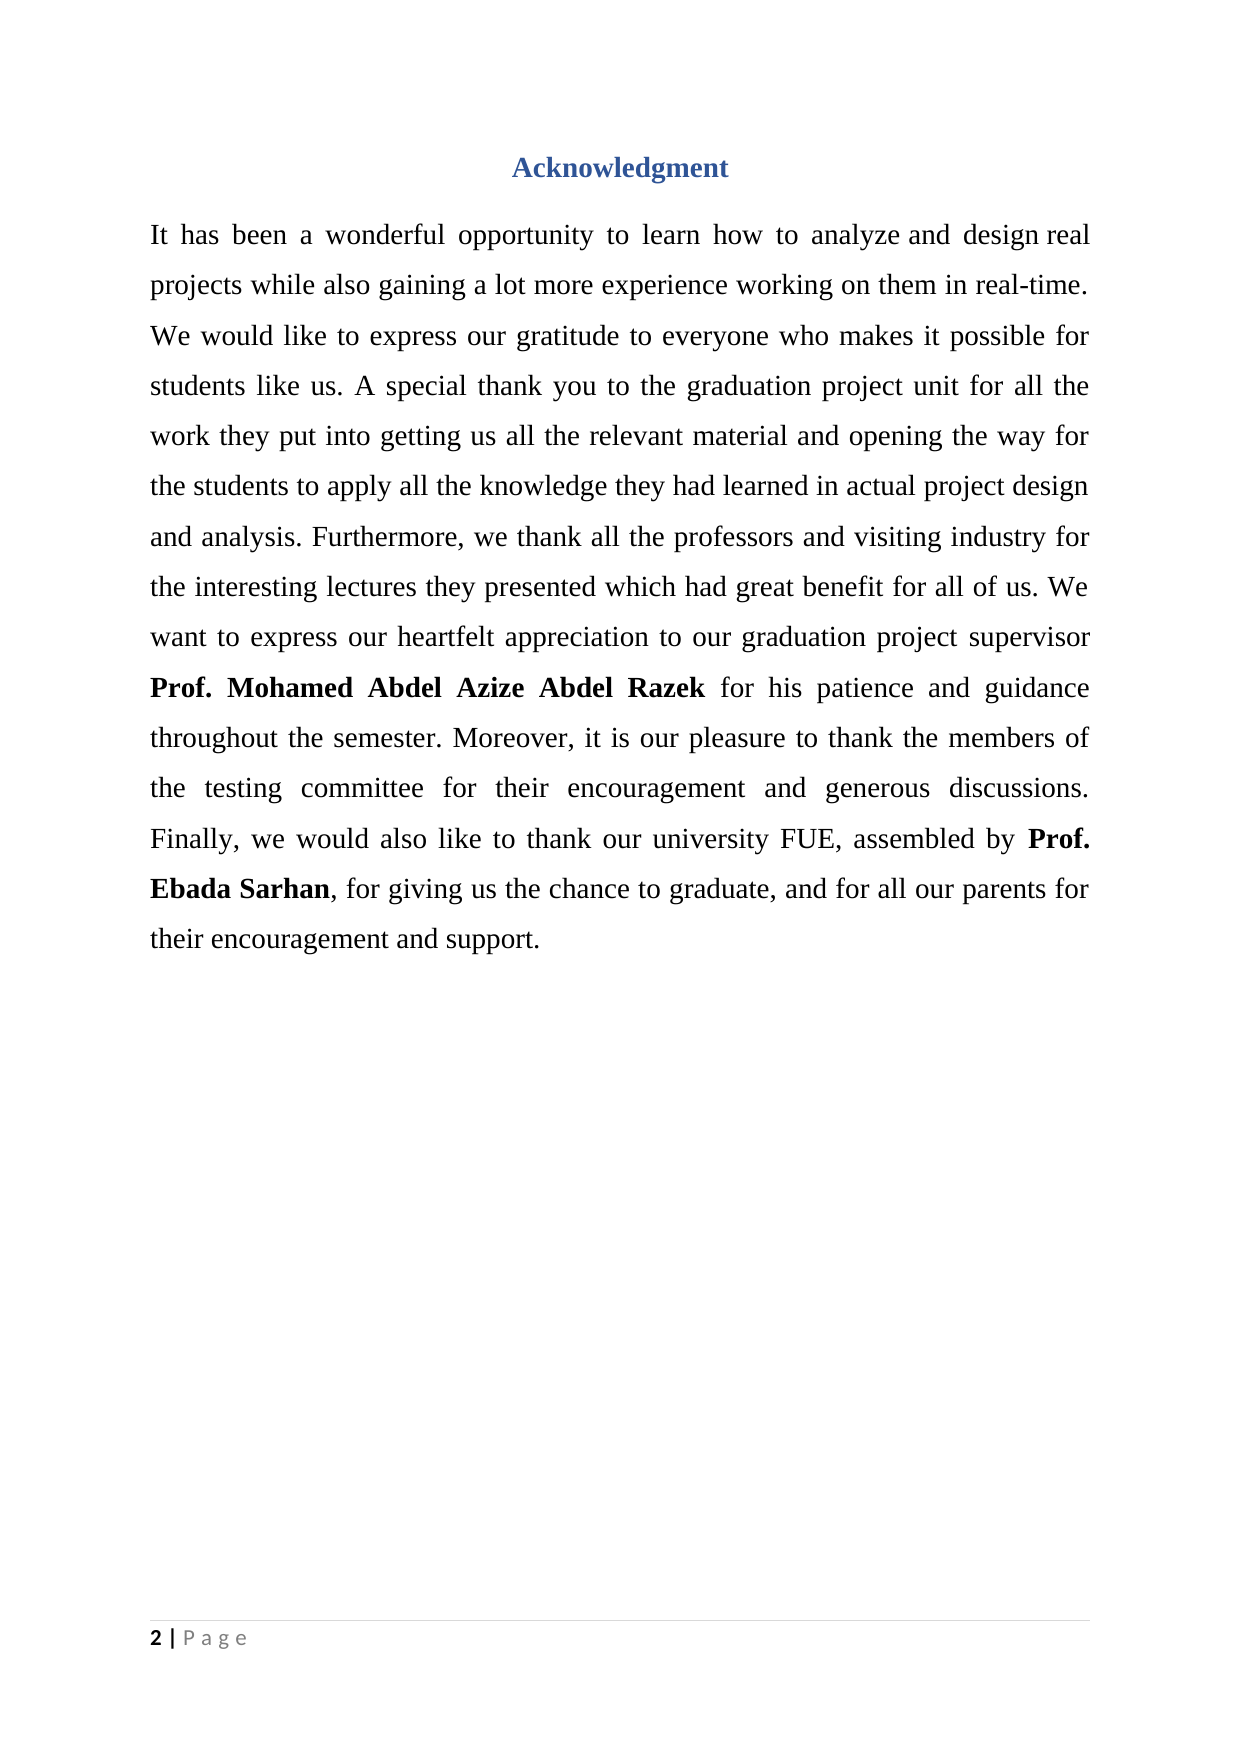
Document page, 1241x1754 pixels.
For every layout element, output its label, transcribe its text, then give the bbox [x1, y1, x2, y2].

text Acknowledgment [150, 150, 1090, 183]
text It has been a wonderful opportunity to learn how to analyze and design real projects while also gaining a lot more experience working on them in real-time. We would like to express our gratitude to everyone who makes it possible for students like us. A special thank you to the graduation project unit for all the work they put into getting us all the relevant material and opening the way for the students to apply all the knowledge they had learned in actual project design and analysis. Furthermore, we thank all the professors and visiting industry for the interesting lectures they presented which had great benefit for all of us. We want to express our heartfelt appreciation to our graduation project supervisor Prof. Mohamed Abdel Azize Abdel Razek for his patience and guidance throughout the semester. Moreover, it is our pleasure to thank the members of the testing committee for their encouragement and generous discussions. Finally, we would also like to thank our university FUE, assembled by Prof. Ebada Sarhan, for giving us the chance to graduate, and for all our parents for their encouragement and support. [150, 217, 1090, 955]
